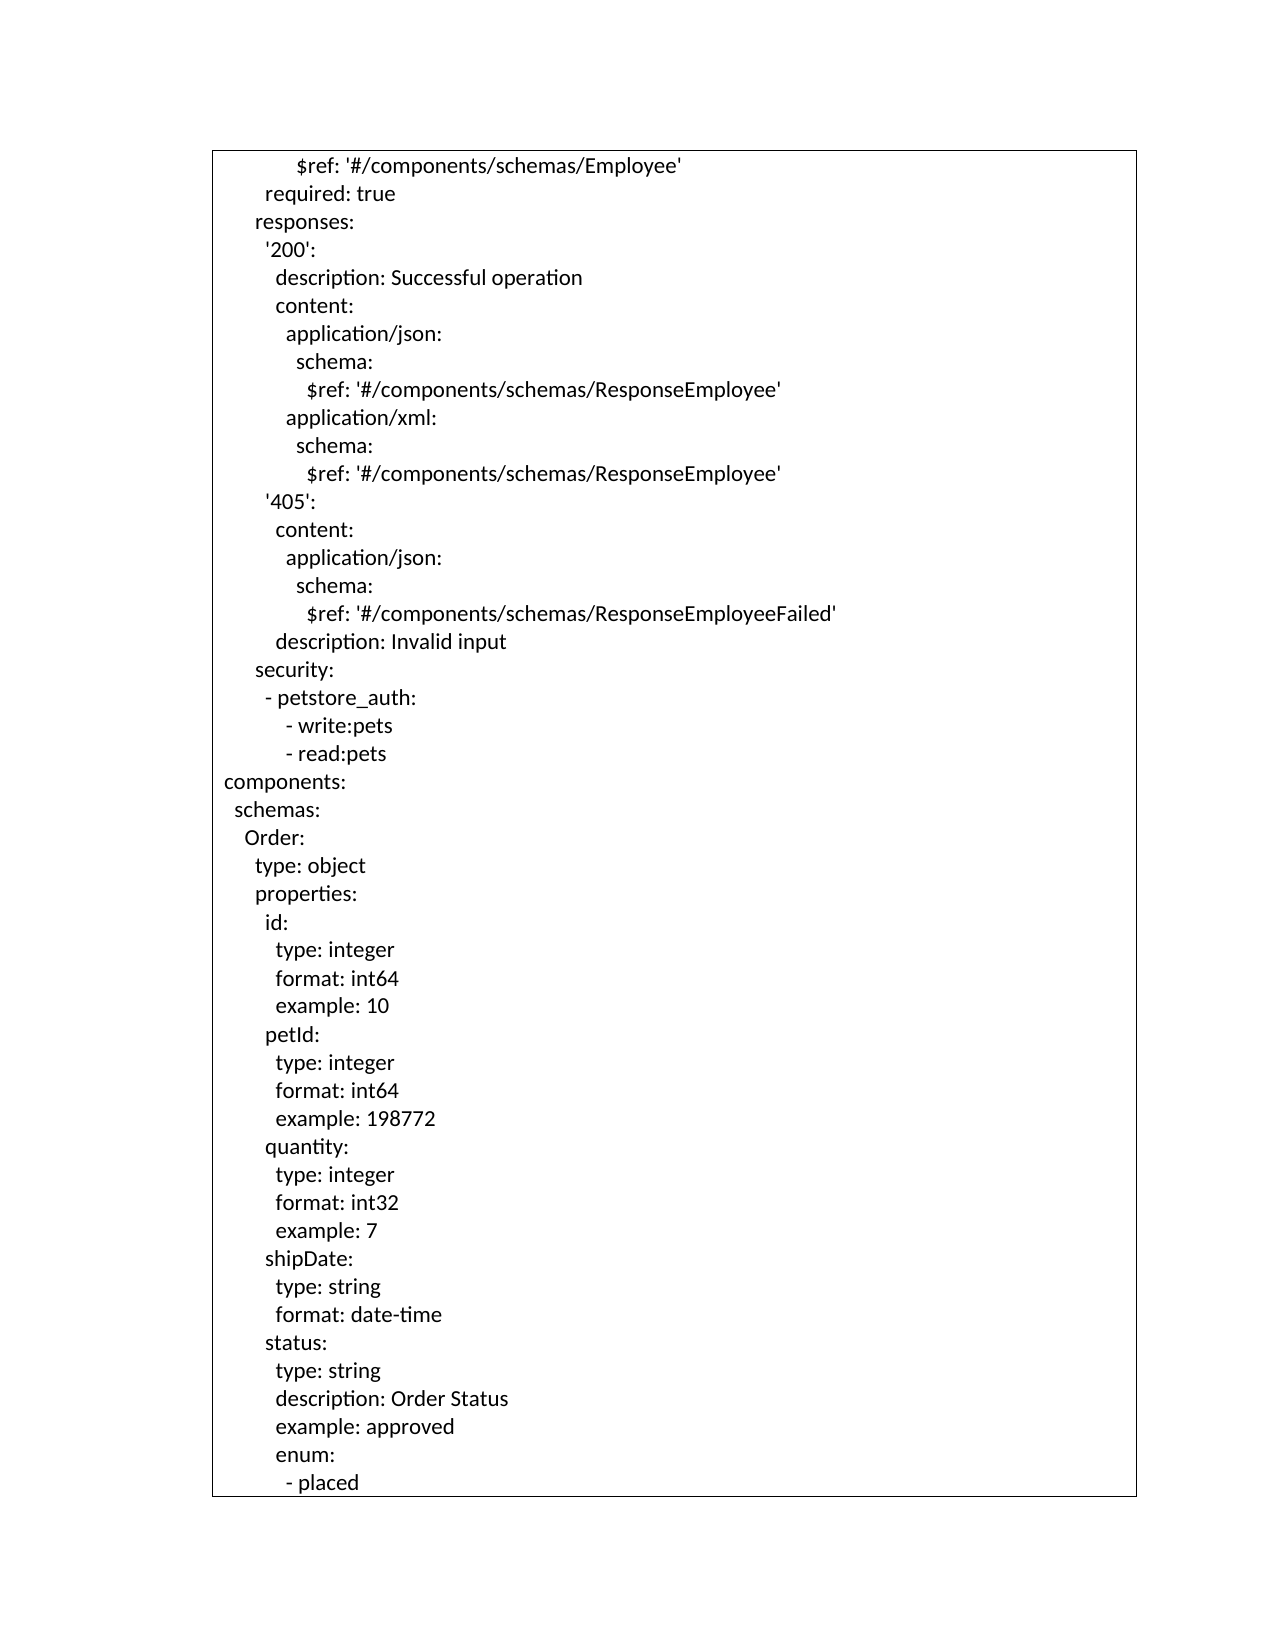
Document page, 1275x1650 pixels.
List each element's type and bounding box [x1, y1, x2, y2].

table_header [213, 151, 1136, 1496]
